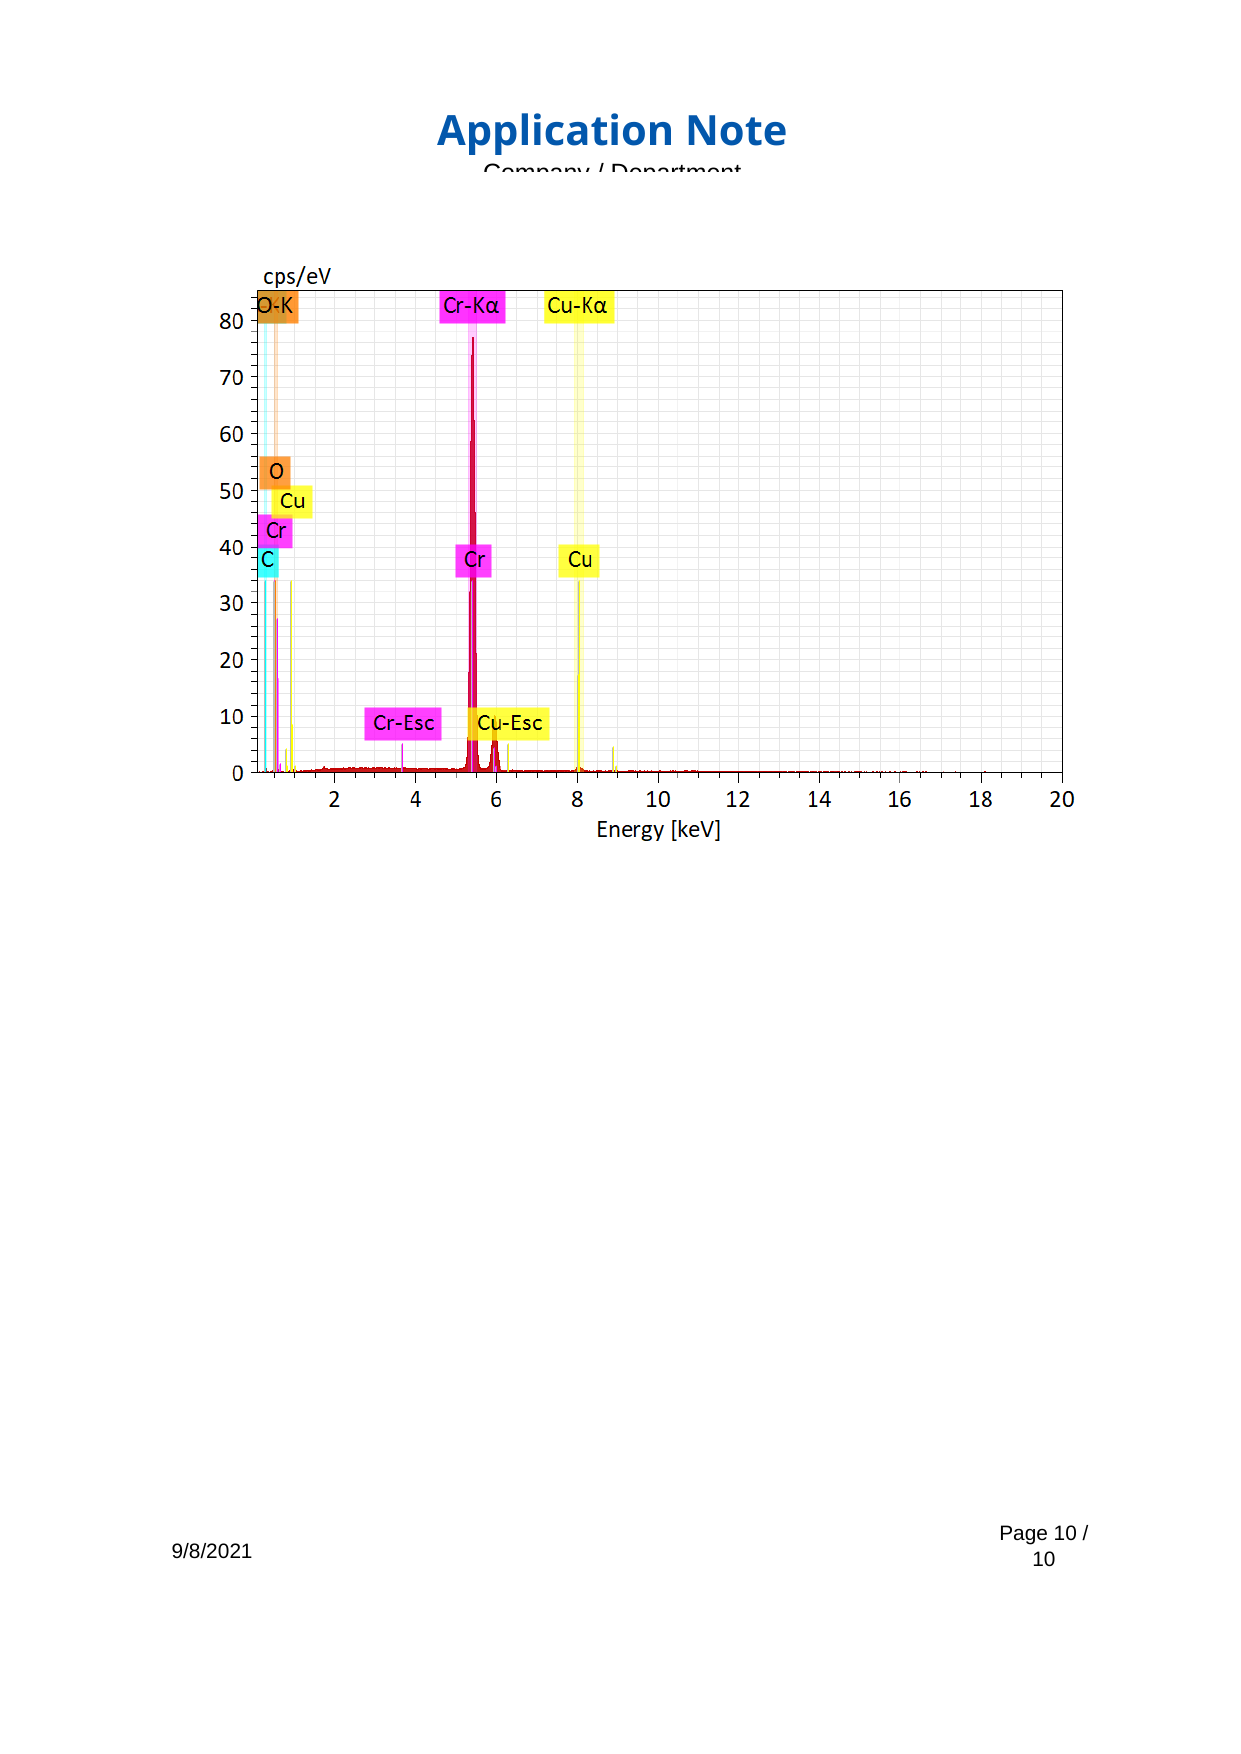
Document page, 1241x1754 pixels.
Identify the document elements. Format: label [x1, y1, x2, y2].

picture [190, 246, 1077, 852]
